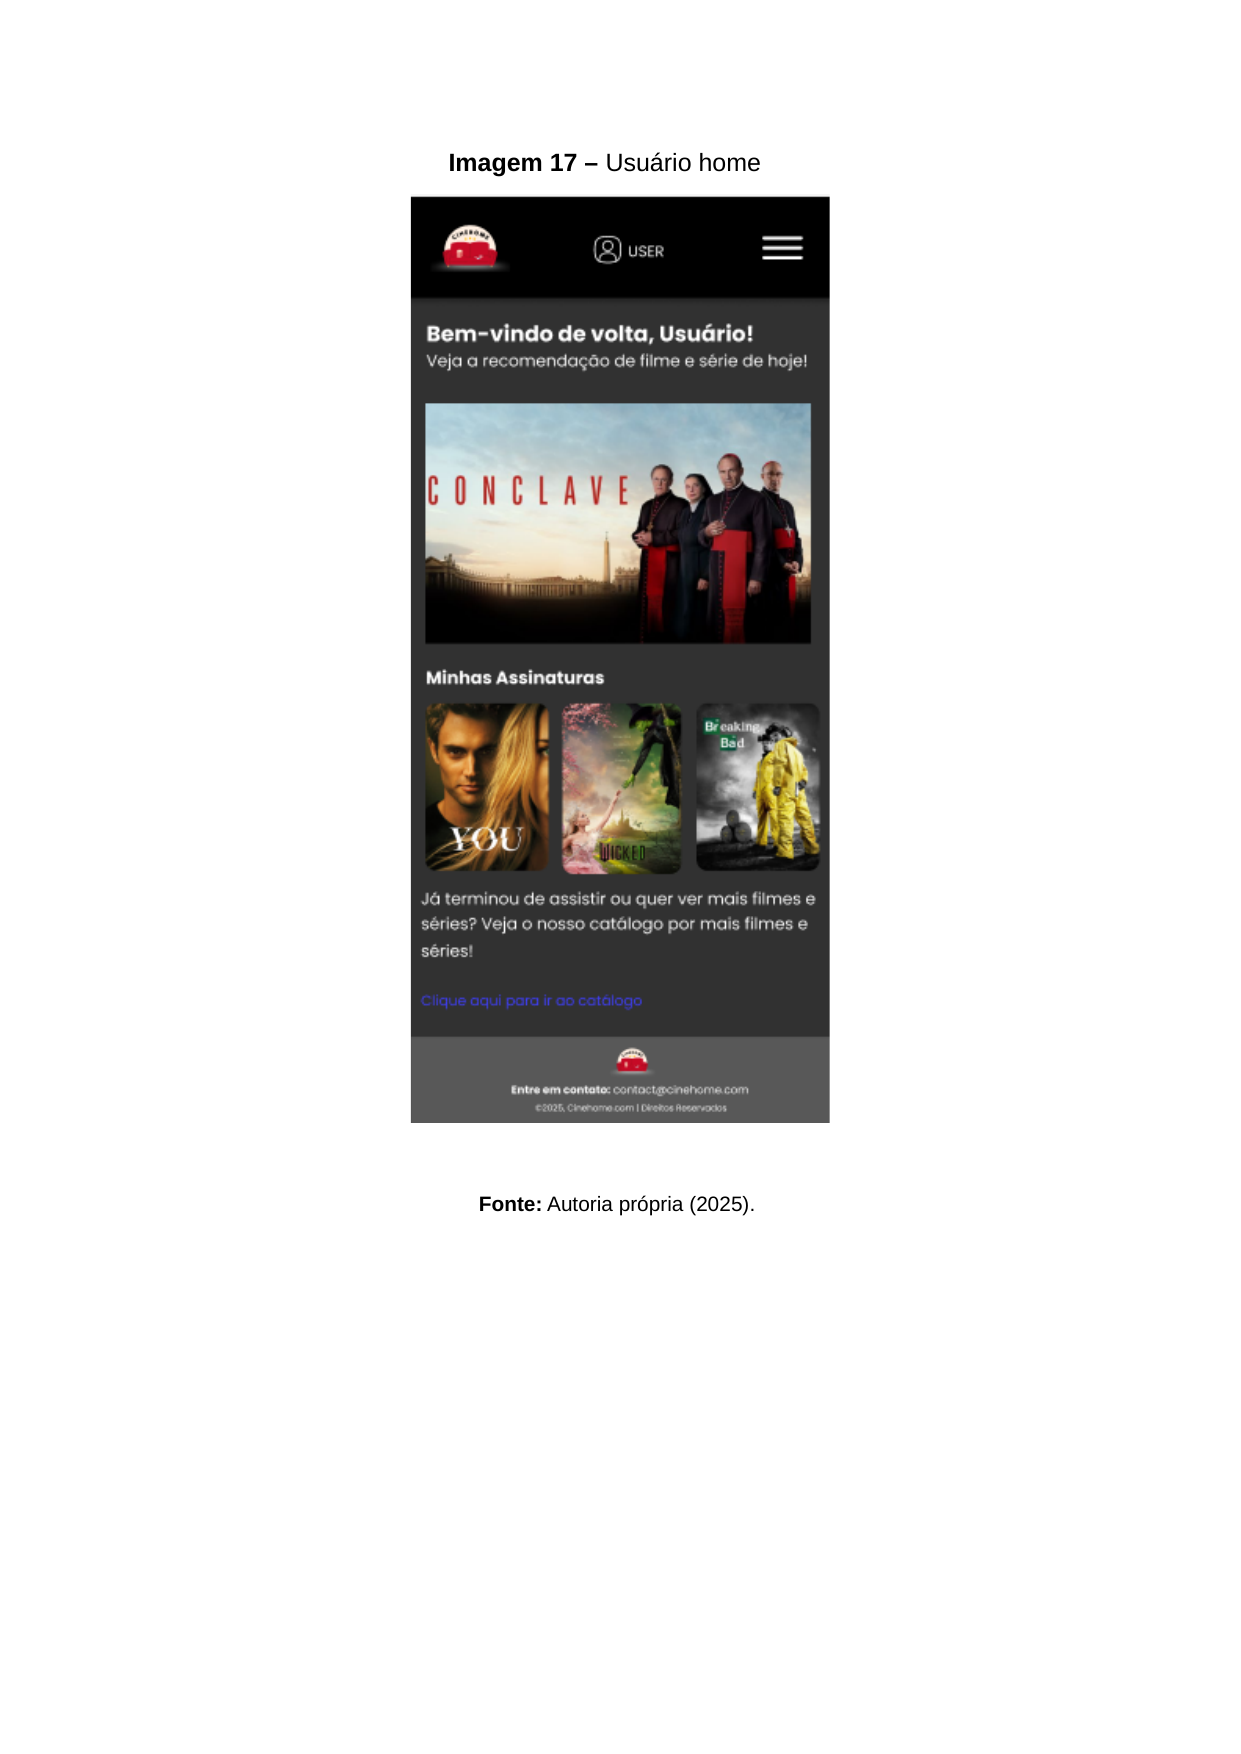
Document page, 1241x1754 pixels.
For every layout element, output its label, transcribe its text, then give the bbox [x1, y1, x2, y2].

text Fonte: Autoria própria (2025). [181, 1192, 1053, 1216]
picture [410, 194, 830, 1123]
text Imagem 17 – Usuário home [398, 148, 811, 176]
